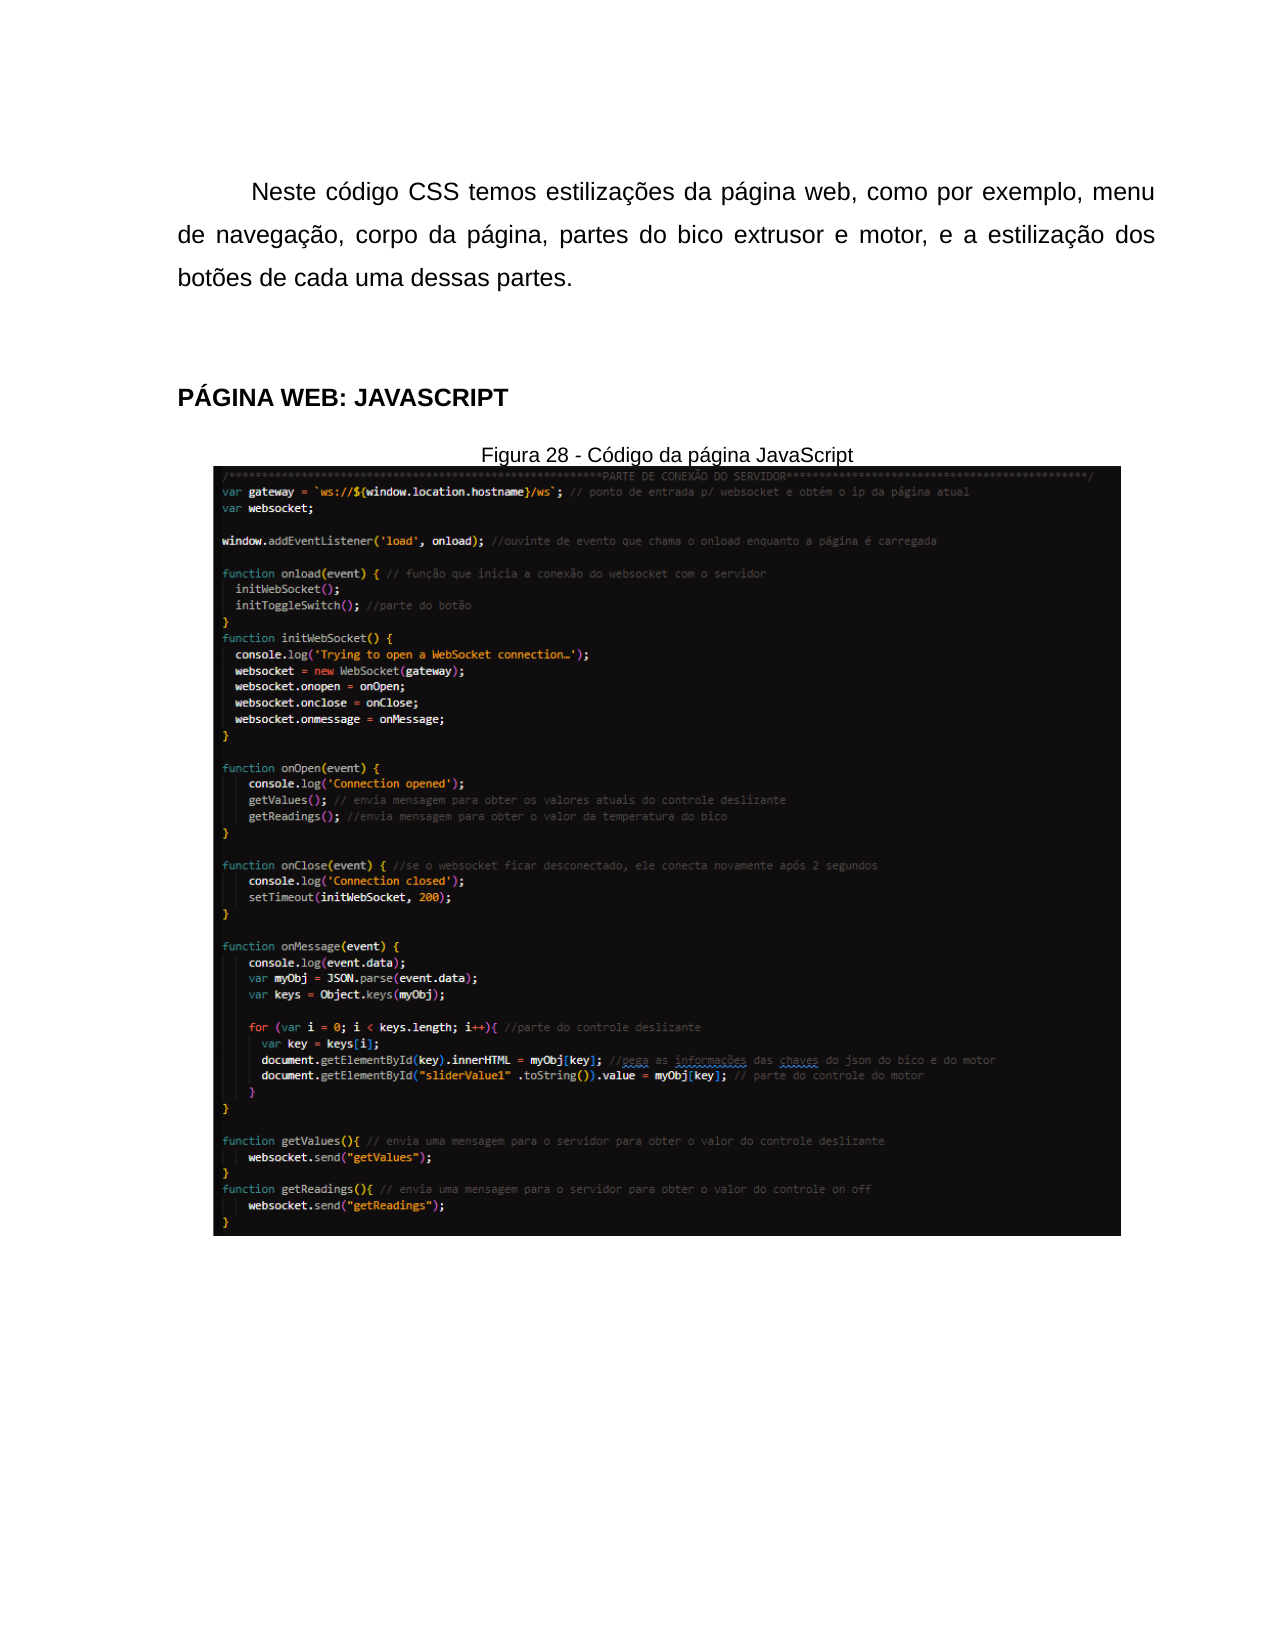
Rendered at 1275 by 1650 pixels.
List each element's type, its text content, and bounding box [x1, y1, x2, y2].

picture [213, 466, 1121, 1236]
text PÁGINA WEB: JAVASCRIPT [177, 383, 1157, 412]
text Neste código CSS temos estilizações da página web, como por exemplo, menu de navegação, corpo da página, partes do bico extrusor e motor, e a estilização dos botões de cada uma dessas partes. [177, 177, 1157, 292]
